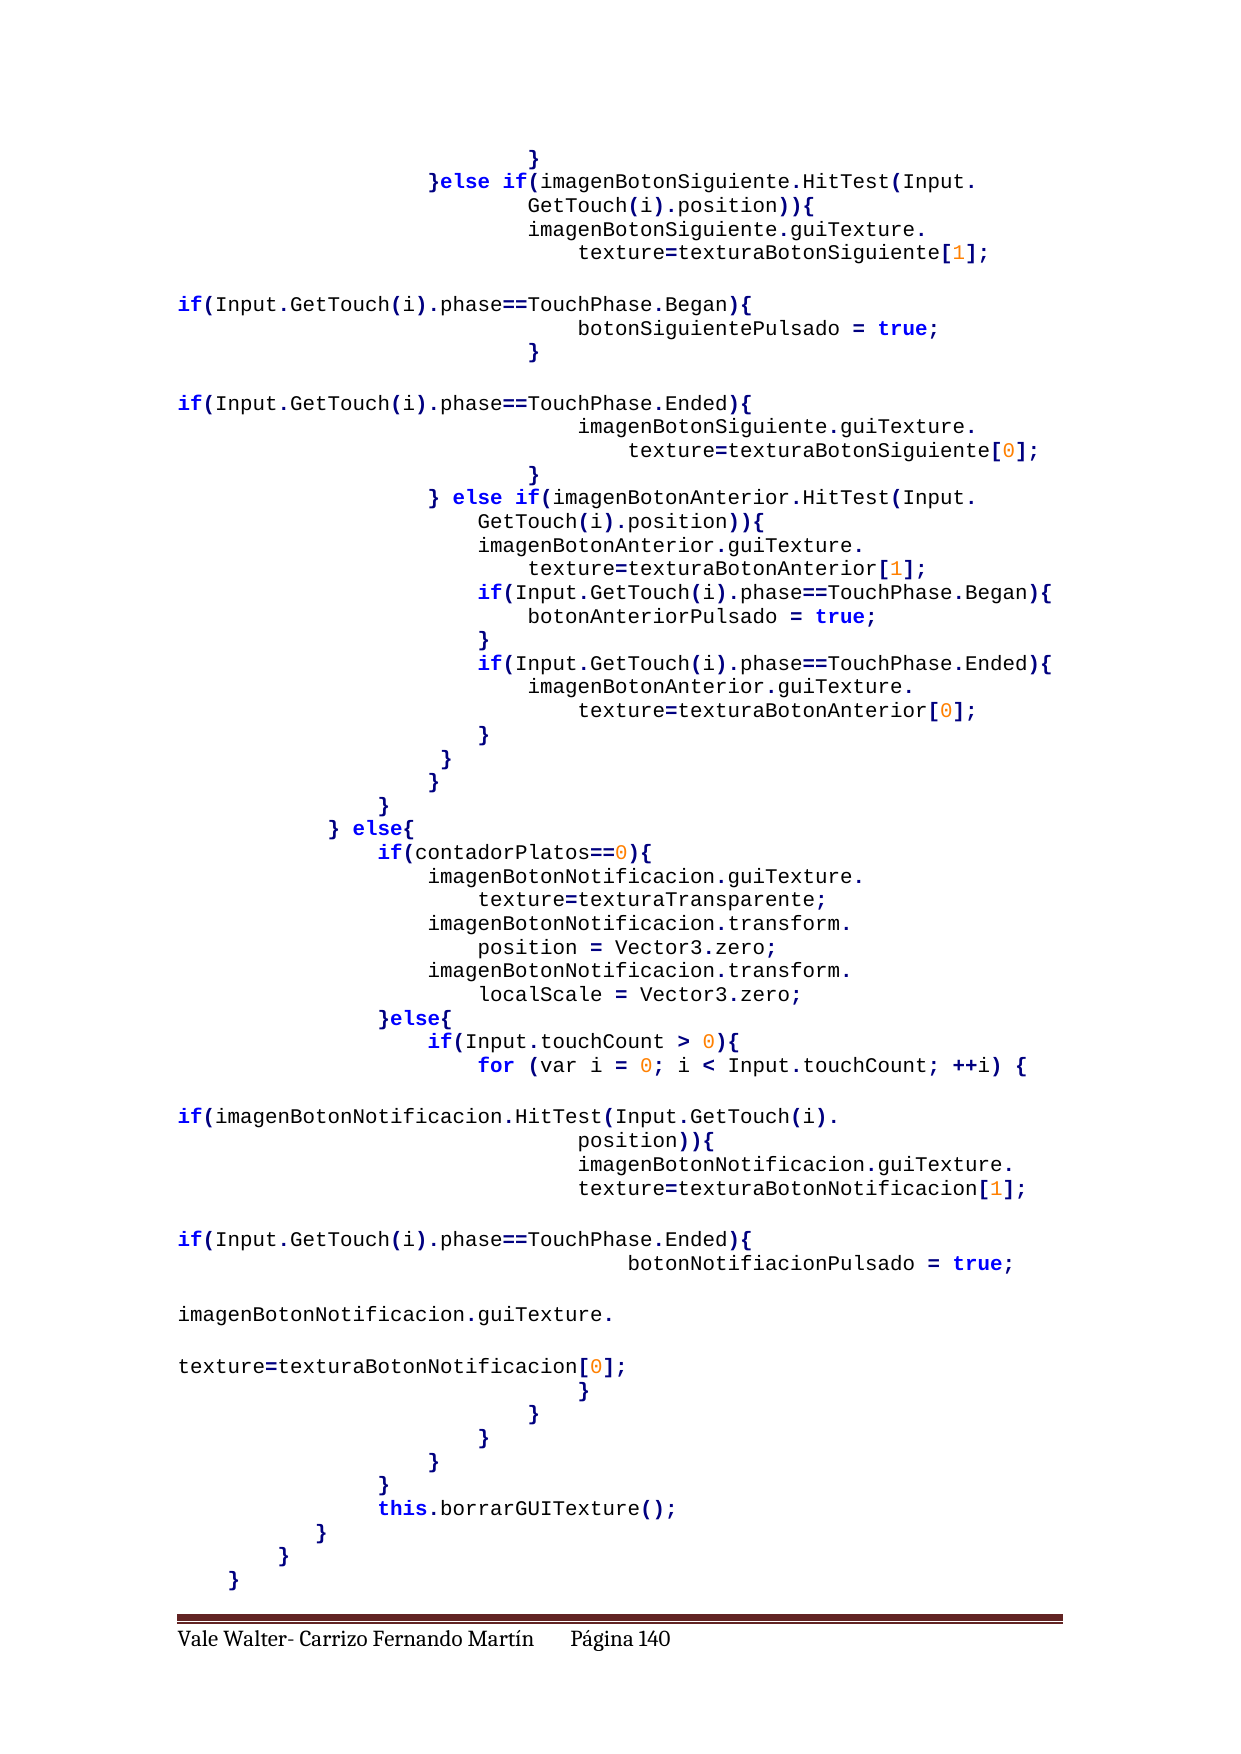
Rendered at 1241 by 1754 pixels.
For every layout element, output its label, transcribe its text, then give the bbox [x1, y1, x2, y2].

text } [177, 1569, 1063, 1593]
text } [177, 1380, 1063, 1403]
text } [177, 1474, 1063, 1498]
text imagenBotonNotificacion.guiTexture. [177, 1276, 1063, 1328]
text }else{ [177, 1008, 1063, 1031]
text texture=texturaTransparente; [177, 889, 1063, 913]
text GetTouch(i).position)){ [177, 511, 1063, 535]
text if(Input.GetTouch(i).phase==TouchPhase.Ended){ [177, 653, 1063, 677]
text imagenBotonSiguiente.guiTexture. [177, 218, 1063, 242]
text } [177, 724, 1063, 747]
text imagenBotonNotificacion.transform. [177, 913, 1063, 937]
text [177, 266, 1063, 317]
text if(Input.touchCount > 0){ [177, 1031, 1063, 1055]
text position = Vector3.zero; [177, 937, 1063, 960]
text if(Input.GetTouch(i).phase==TouchPhase.Ended){ [177, 1201, 1063, 1253]
text botonAnteriorPulsado = true; [177, 606, 1063, 629]
text } [177, 341, 1063, 365]
text } [177, 1545, 1063, 1569]
text if(Input.GetTouch(i).phase==TouchPhase.Began){ [177, 582, 1063, 606]
text position)){ [177, 1130, 1063, 1154]
text } [177, 1403, 1063, 1427]
text } [177, 464, 1063, 487]
text } [177, 1451, 1063, 1474]
text imagenBotonAnterior.guiTexture. [177, 677, 1063, 700]
text if(contadorPlatos==0){ [177, 842, 1063, 866]
text } [177, 629, 1063, 653]
text } [177, 1522, 1063, 1545]
text botonNotifiacionPulsado = true; [177, 1253, 1063, 1276]
text imagenBotonAnterior.guiTexture. [177, 535, 1063, 558]
text botonSiguientePulsado = true; [177, 317, 1063, 341]
text }else if(imagenBotonSiguiente.HitTest(Input. [177, 171, 1063, 195]
text texture=texturaBotonNotificacion[0]; [177, 1328, 1063, 1380]
text } [177, 148, 1063, 171]
text if(Input.GetTouch(i).phase==TouchPhase.Ended){ [177, 365, 1063, 416]
text } else{ [177, 818, 1063, 842]
text this.borrarGUITexture(); [177, 1498, 1063, 1522]
text imagenBotonSiguiente.guiTexture. [177, 416, 1063, 440]
text imagenBotonNotificacion.guiTexture. [177, 866, 1063, 889]
text texture=texturaBotonAnterior[1]; [177, 558, 1063, 582]
text for (var i = 0; i < Input.touchCount; ++i) { [177, 1055, 1063, 1078]
text texture=texturaBotonNotificacion[1]; [177, 1177, 1063, 1201]
text texture=texturaBotonSiguiente[1]; [177, 242, 1063, 266]
text localScale = Vector3.zero; [177, 984, 1063, 1008]
text } else if(imagenBotonAnterior.HitTest(Input. [177, 487, 1063, 511]
text } [177, 795, 1063, 818]
text texture=texturaBotonAnterior[0]; [177, 700, 1063, 724]
text GetTouch(i).position)){ [177, 195, 1063, 218]
text } [177, 771, 1063, 795]
text texture=texturaBotonSiguiente[0]; [177, 440, 1063, 464]
text } [177, 747, 1063, 771]
text imagenBotonNotificacion.guiTexture. [177, 1154, 1063, 1177]
text imagenBotonNotificacion.transform. [177, 960, 1063, 984]
text if(imagenBotonNotificacion.HitTest(Input.GetTouch(i). [177, 1078, 1063, 1130]
text } [177, 1427, 1063, 1451]
